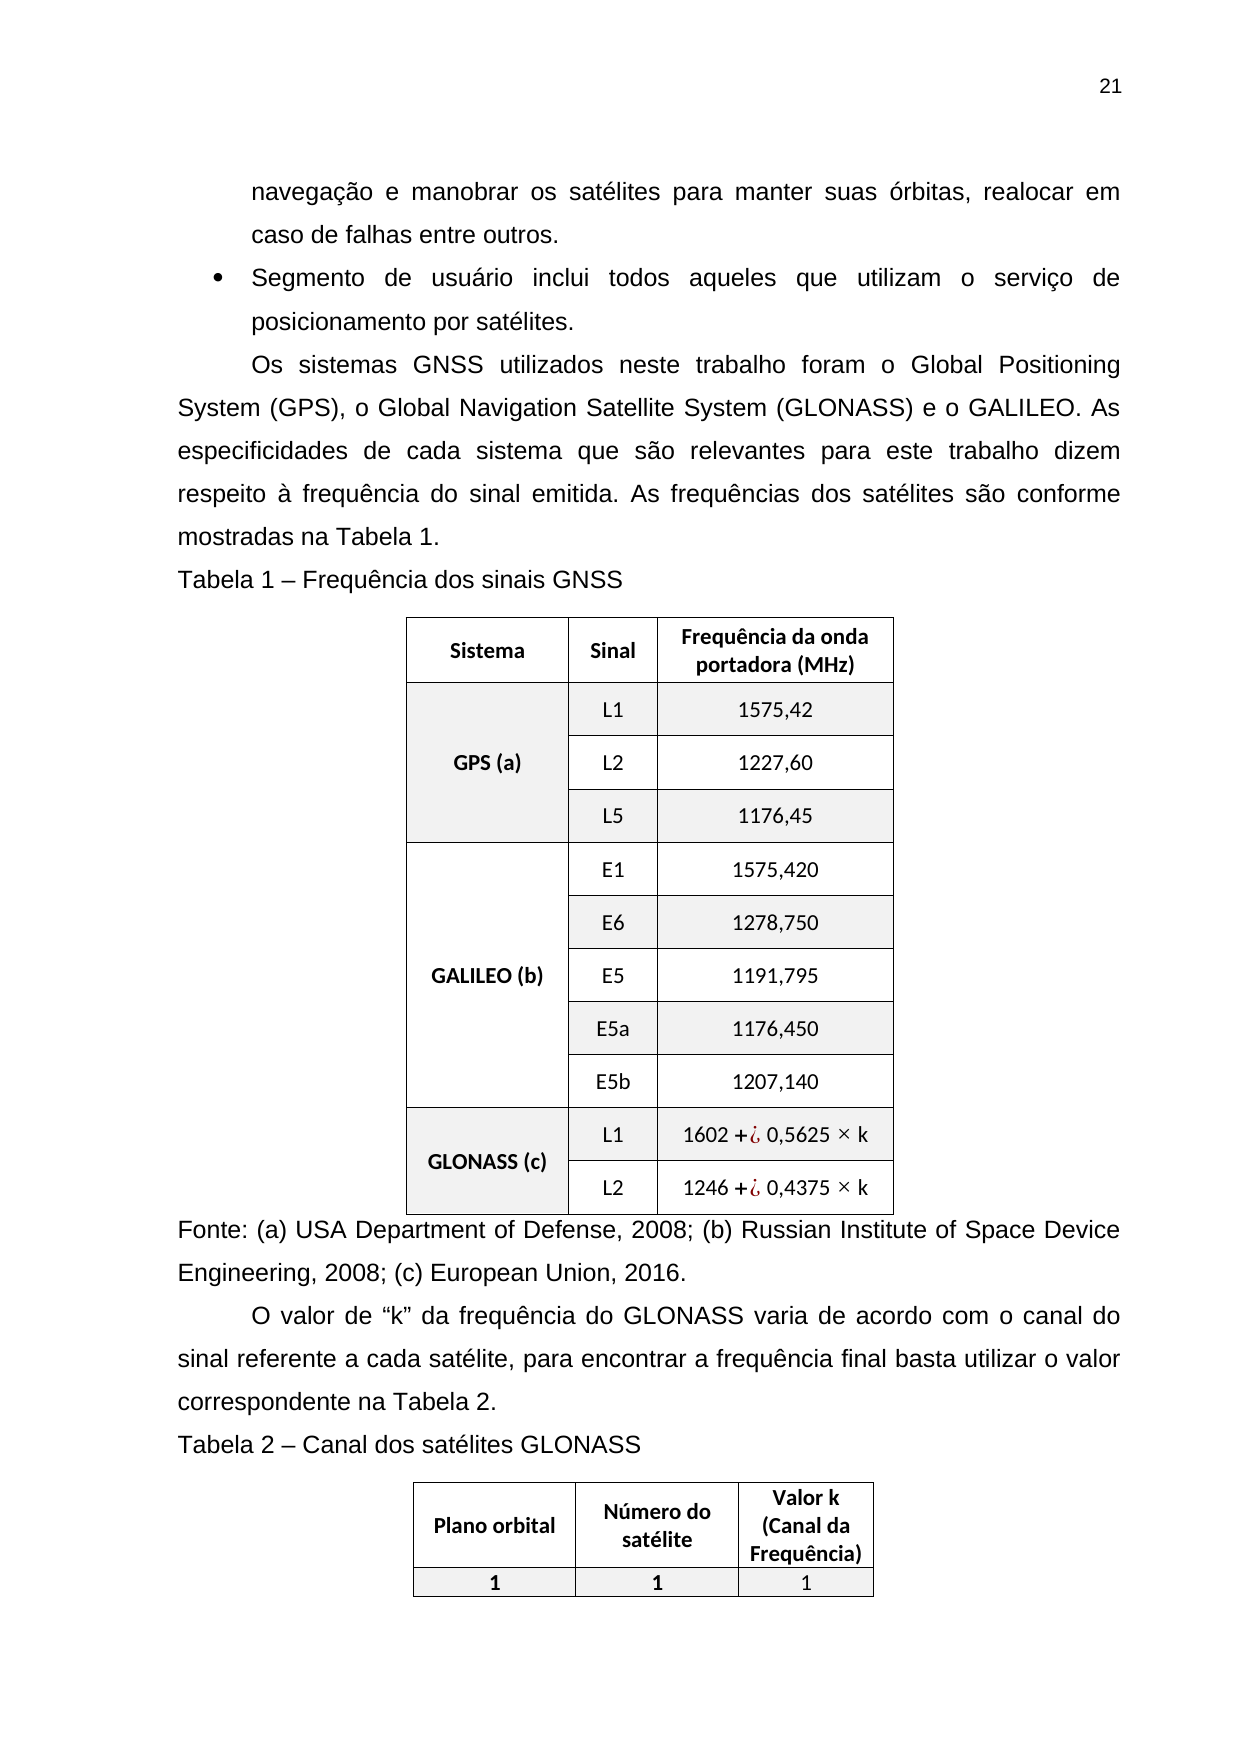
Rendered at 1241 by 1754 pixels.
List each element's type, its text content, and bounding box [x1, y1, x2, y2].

text O valor de “k” da frequência do GLONASS varia de acordo com o canal do sinal referente a cada satélite, para encontrar a frequência final basta utilizar o valor correspondente na Tabela 2. [177, 1301, 1122, 1416]
table_header Número do satélite [576, 1483, 738, 1567]
table_cell 1207,140 [658, 1055, 893, 1107]
table_cell 1191,795 [658, 949, 893, 1001]
table_cell 1602 0,5625 k [658, 1108, 893, 1160]
table_cell E6 [569, 896, 657, 948]
list Segmento de usuário inclui todos aqueles que utilizam o serviço de posicionamento por satélites. [213, 263, 1122, 335]
table_cell L2 [569, 1161, 657, 1213]
table_cell 1246 0,4375 k [658, 1161, 893, 1213]
table_cell E5 [569, 949, 657, 1001]
table_cell GALILEO (b) [407, 843, 568, 1107]
text Fonte: (a) USA Department of Defense, 2008; (b) Russian Institute of Space Device Engineering, 2008; (c) European Union, 2016. [177, 1214, 1122, 1286]
table_cell 1 [414, 1568, 575, 1596]
table_header Sistema [407, 618, 568, 682]
table_cell E1 [569, 843, 657, 895]
table_cell 1278,750 [658, 896, 893, 948]
table_cell 1227,60 [658, 736, 893, 788]
table_header Frequência da onda portadora (MHz) [658, 618, 893, 682]
table_cell E5a [569, 1002, 657, 1054]
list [213, 177, 1122, 249]
table_header Valor k (Canal da Frequência) [739, 1483, 873, 1567]
table_cell 1575,420 [658, 843, 893, 895]
table_cell L1 [569, 683, 657, 735]
table_cell L2 [569, 736, 657, 788]
text Os sistemas GNSS utilizados neste trabalho foram o Global Positioning System (GPS), o Global Navigation Satellite System (GLONASS) e o GALILEO. As especificidades de cada sistema que são relevantes para este trabalho dizem respeito à frequência do sinal emitida. As frequências dos satélites são conforme mostradas na Tabela 1. [177, 350, 1122, 551]
table_header Plano orbital [414, 1483, 575, 1567]
table_cell E5b [569, 1055, 657, 1107]
table_cell L5 [569, 790, 657, 842]
table_cell 1 [576, 1568, 738, 1596]
table_cell 1 [739, 1568, 873, 1596]
table_cell 1575,42 [658, 683, 893, 735]
table_cell 1176,45 [658, 790, 893, 842]
table_header Sinal [569, 618, 657, 682]
table_cell GPS (a) [407, 683, 568, 842]
table_cell L1 [569, 1108, 657, 1160]
table_cell GLONASS (c) [407, 1108, 568, 1213]
table_cell 1176,450 [658, 1002, 893, 1054]
